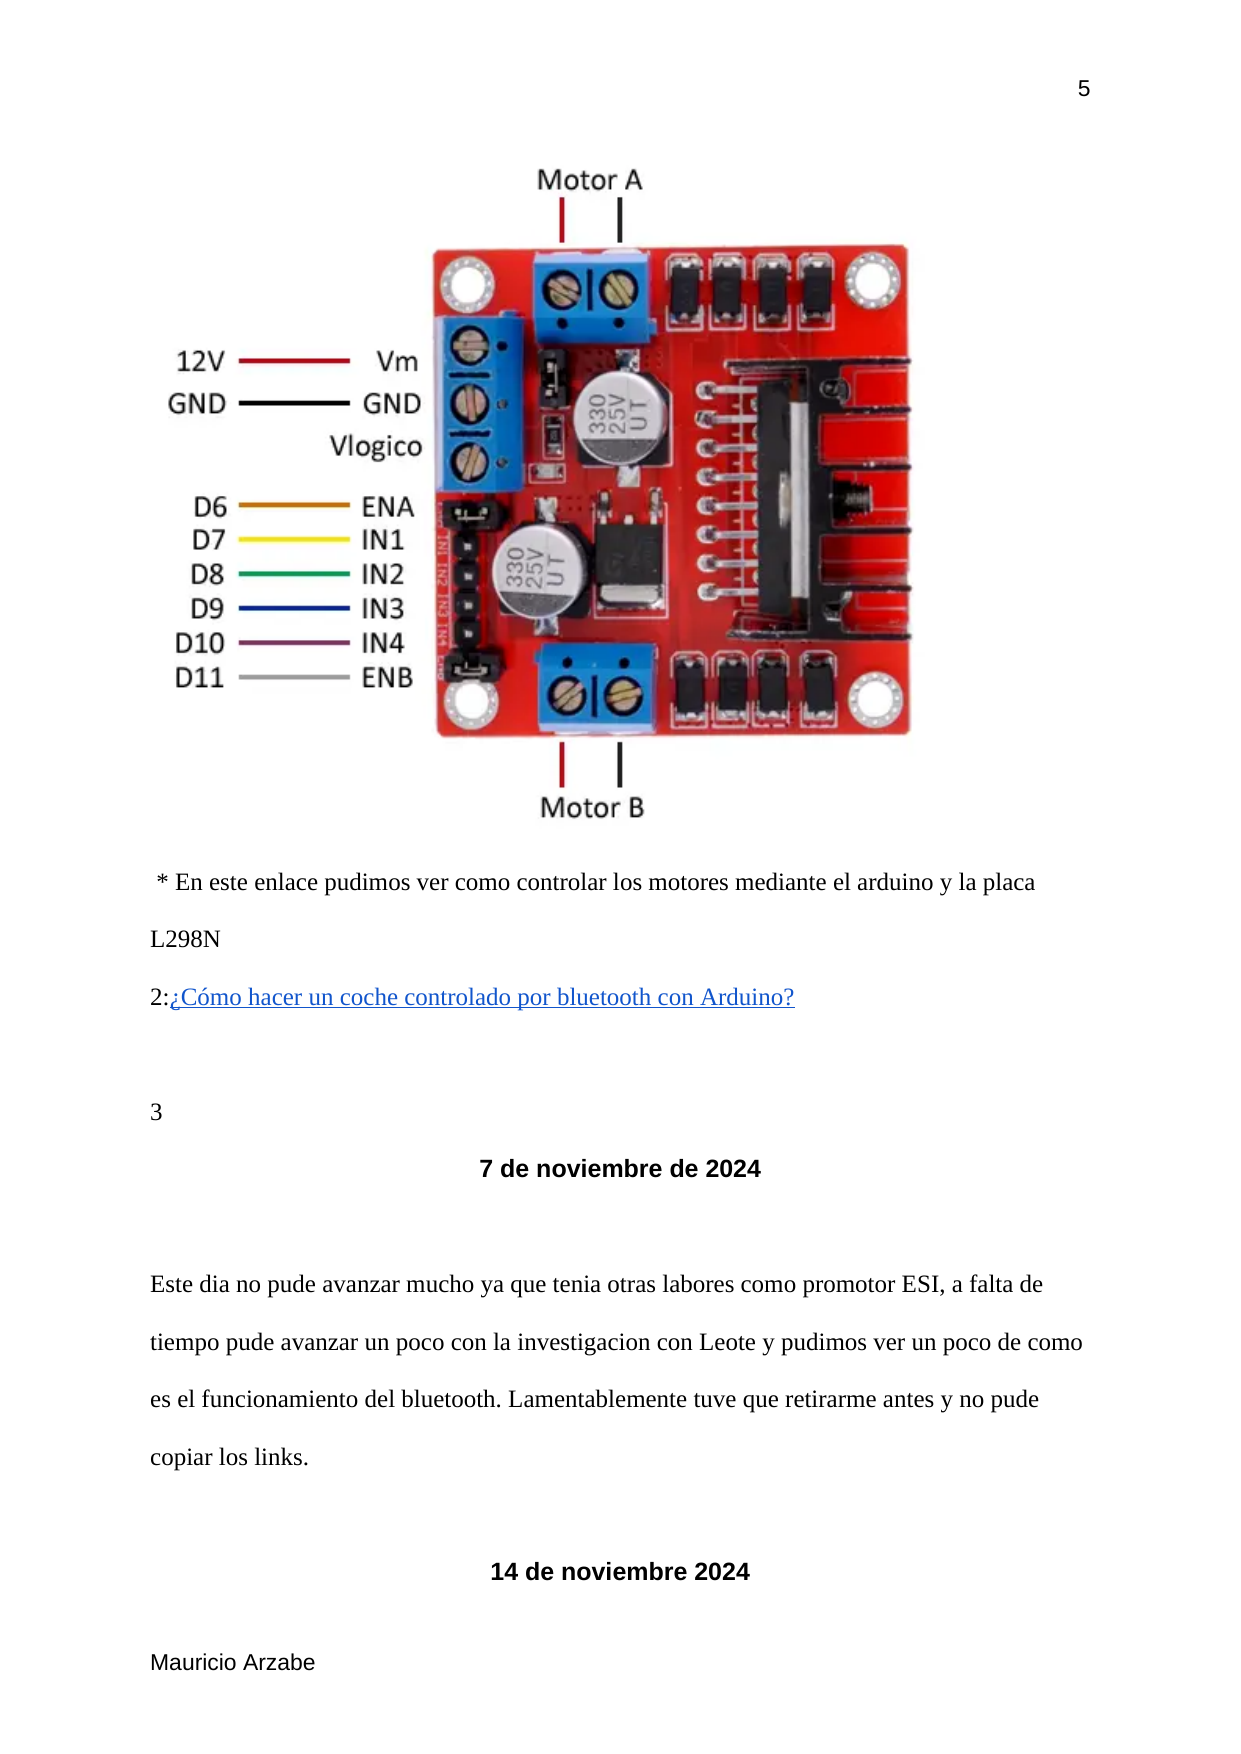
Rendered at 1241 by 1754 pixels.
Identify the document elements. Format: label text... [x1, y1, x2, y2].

text 3 [150, 1097, 1090, 1126]
text Este dia no pude avanzar mucho ya que tenia otras labores como promotor ESI, a falta de tiempo pude avanzar un poco con la investigacion con Leote y pudimos ver un poco de como es el funcionamiento del bluetooth. Lamentablemente tuve que retirarme antes y no pude copiar los links. [150, 1269, 1090, 1471]
text 2:¿Cómo hacer un coche controlado por bluetooth con Arduino? [150, 982, 1090, 1011]
text 14 de noviembre 2024 [150, 1557, 1090, 1586]
text 7 de noviembre de 2024 [150, 1154, 1090, 1183]
picture [150, 150, 926, 841]
text * En este enlace pudimos ver como controlar los motores mediante el arduino y la placa L298N [150, 867, 1090, 953]
